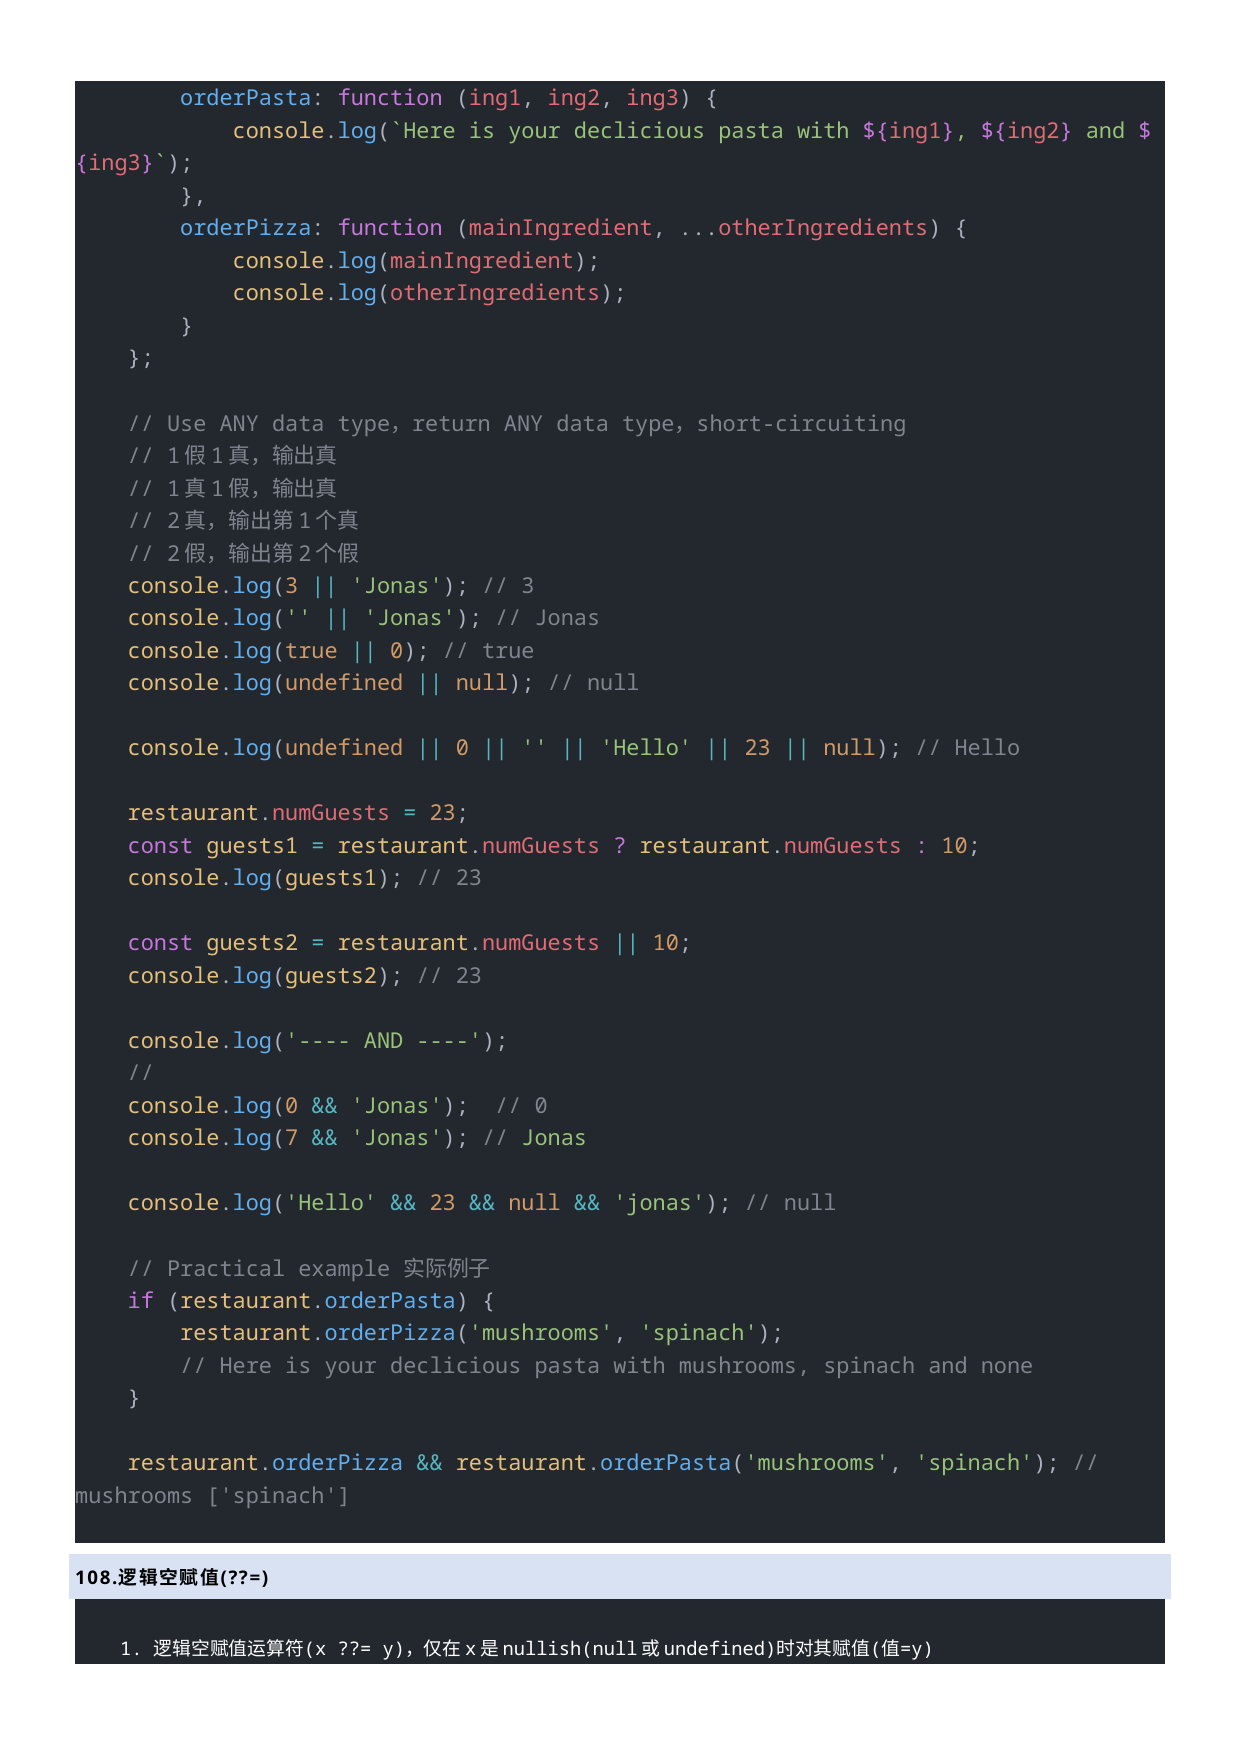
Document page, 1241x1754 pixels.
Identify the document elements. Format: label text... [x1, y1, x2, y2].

text console.log('---- AND ----'); [75, 1023, 1165, 1056]
text } [75, 1381, 1165, 1413]
text console.log(guests2); // 23 [75, 958, 1165, 991]
text const guests1 = restaurant.numGuests ? restaurant.numGuests : 10; [75, 828, 1165, 861]
text orderPasta: function (ing1, ing2, ing3) { [75, 81, 1165, 113]
text console.log(true || 0); // true [75, 633, 1165, 666]
text }; [75, 341, 1165, 373]
text // Use ANY data type，return ANY data type，short-circuiting [75, 406, 1165, 438]
text restaurant.numGuests = 23; [75, 796, 1165, 828]
text console.log(guests1); // 23 [75, 861, 1165, 893]
text // Here is your declicious pasta with mushrooms, spinach and none [75, 1348, 1165, 1381]
subtitle 108.逻辑空赋值(??=) [75, 1560, 1165, 1592]
text // Practical example 实际例子 [75, 1251, 1165, 1283]
text console.log(otherIngredients); [75, 276, 1165, 308]
text 1. 逻辑空赋值运算符(x ??= y)，仅在x是nullish(null或undefined)时对其赋值(值=y) [75, 1631, 1165, 1664]
text const guests2 = restaurant.numGuests || 10; [75, 926, 1165, 958]
text console.log(mainIngredient); [75, 243, 1165, 276]
text // 2真，输出第1个真 [75, 503, 1165, 536]
text console.log(0 && 'Jonas'); // 0 [75, 1088, 1165, 1121]
text // 2假，输出第2个假 [75, 536, 1165, 568]
text } [75, 308, 1165, 341]
text console.log('Hello' && 23 && null && 'jonas'); // null [75, 1186, 1165, 1218]
text console.log(3 || 'Jonas'); // 3 [75, 568, 1165, 601]
text console.log(undefined || 0 || '' || 'Hello' || 23 || null); // Hello [75, 731, 1165, 763]
text restaurant.orderPizza('mushrooms', 'spinach'); [75, 1316, 1165, 1348]
text console.log('' || 'Jonas'); // Jonas [75, 601, 1165, 633]
text }, [75, 178, 1165, 211]
text orderPizza: function (mainIngredient, ...otherIngredients) { [75, 211, 1165, 243]
text console.log(undefined || null); // null [75, 666, 1165, 698]
text // [75, 1056, 1165, 1088]
text // 1真1假，输出真 [75, 471, 1165, 503]
text restaurant.orderPizza && restaurant.orderPasta('mushrooms', 'spinach'); // mushrooms ['spinach'] [75, 1446, 1165, 1511]
text console.log(`Here is your declicious pasta with ${ing1}, ${ing2} and ${ing3}`); [75, 113, 1165, 178]
text if (restaurant.orderPasta) { [75, 1283, 1165, 1316]
text // 1假1真，输出真 [75, 438, 1165, 471]
text console.log(7 && 'Jonas'); // Jonas [75, 1121, 1165, 1153]
